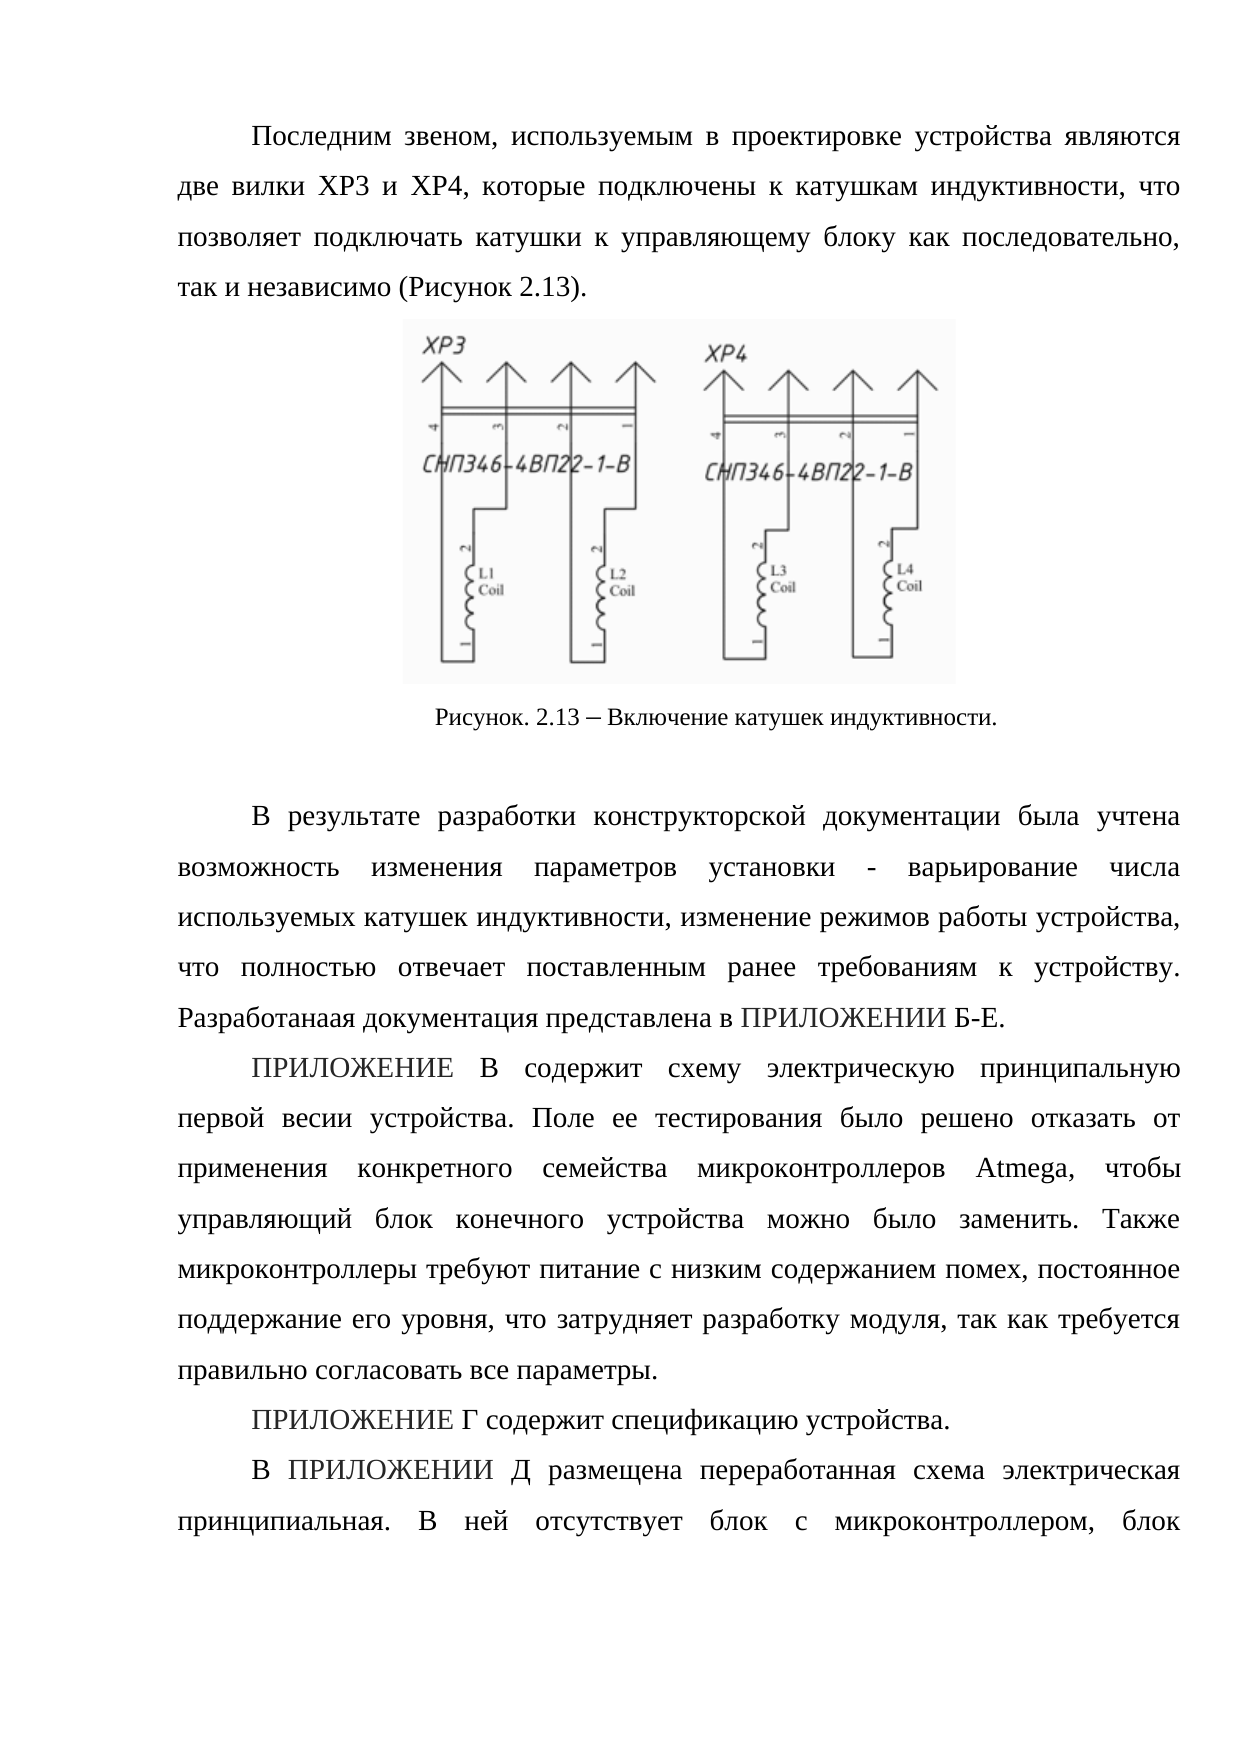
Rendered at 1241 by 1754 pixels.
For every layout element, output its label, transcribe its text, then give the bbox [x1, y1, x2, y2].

text Последним звеном, используемым в проектировке устройства являются две вилки XP3 и XP4, которые подключены к катушкам индуктивности, что позволяет подключать катушки к управляющему блоку как последовательно, так и независимо (Рисунок 2.13). [177, 118, 1181, 303]
text В результате разработки конструкторской документации была учтена возможность изменения параметров установки - варьирование числа используемых катушек индуктивности, изменение режимов работы устройства, что полностью отвечает поставленным ранее требованиям к устройству. Разработанаая документация представлена в ПРИЛОЖЕНИИ Б-Е. [177, 798, 1181, 1033]
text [177, 1452, 1181, 1536]
text ПРИЛОЖЕНИЕ Г содержит спецификацию устройства. [177, 1402, 1181, 1436]
picture [402, 319, 956, 684]
text ПРИЛОЖЕНИЕ В содержит схему электрическую принципальную первой весии устройства. Поле ее тестирования было решено отказать от применения конкретного семейства микроконтроллеров Atmega, чтобы управляющий блок конечного устройства можно было заменить. Также микроконтроллеры требуют питание с низким содержанием помех, постоянное поддержание его уровня, что затрудняет разработку модуля, так как требуется правильно согласовать все параметры. [177, 1050, 1181, 1385]
text Рисунок. 2.13 – Включение катушек индуктивности. [177, 698, 1181, 731]
